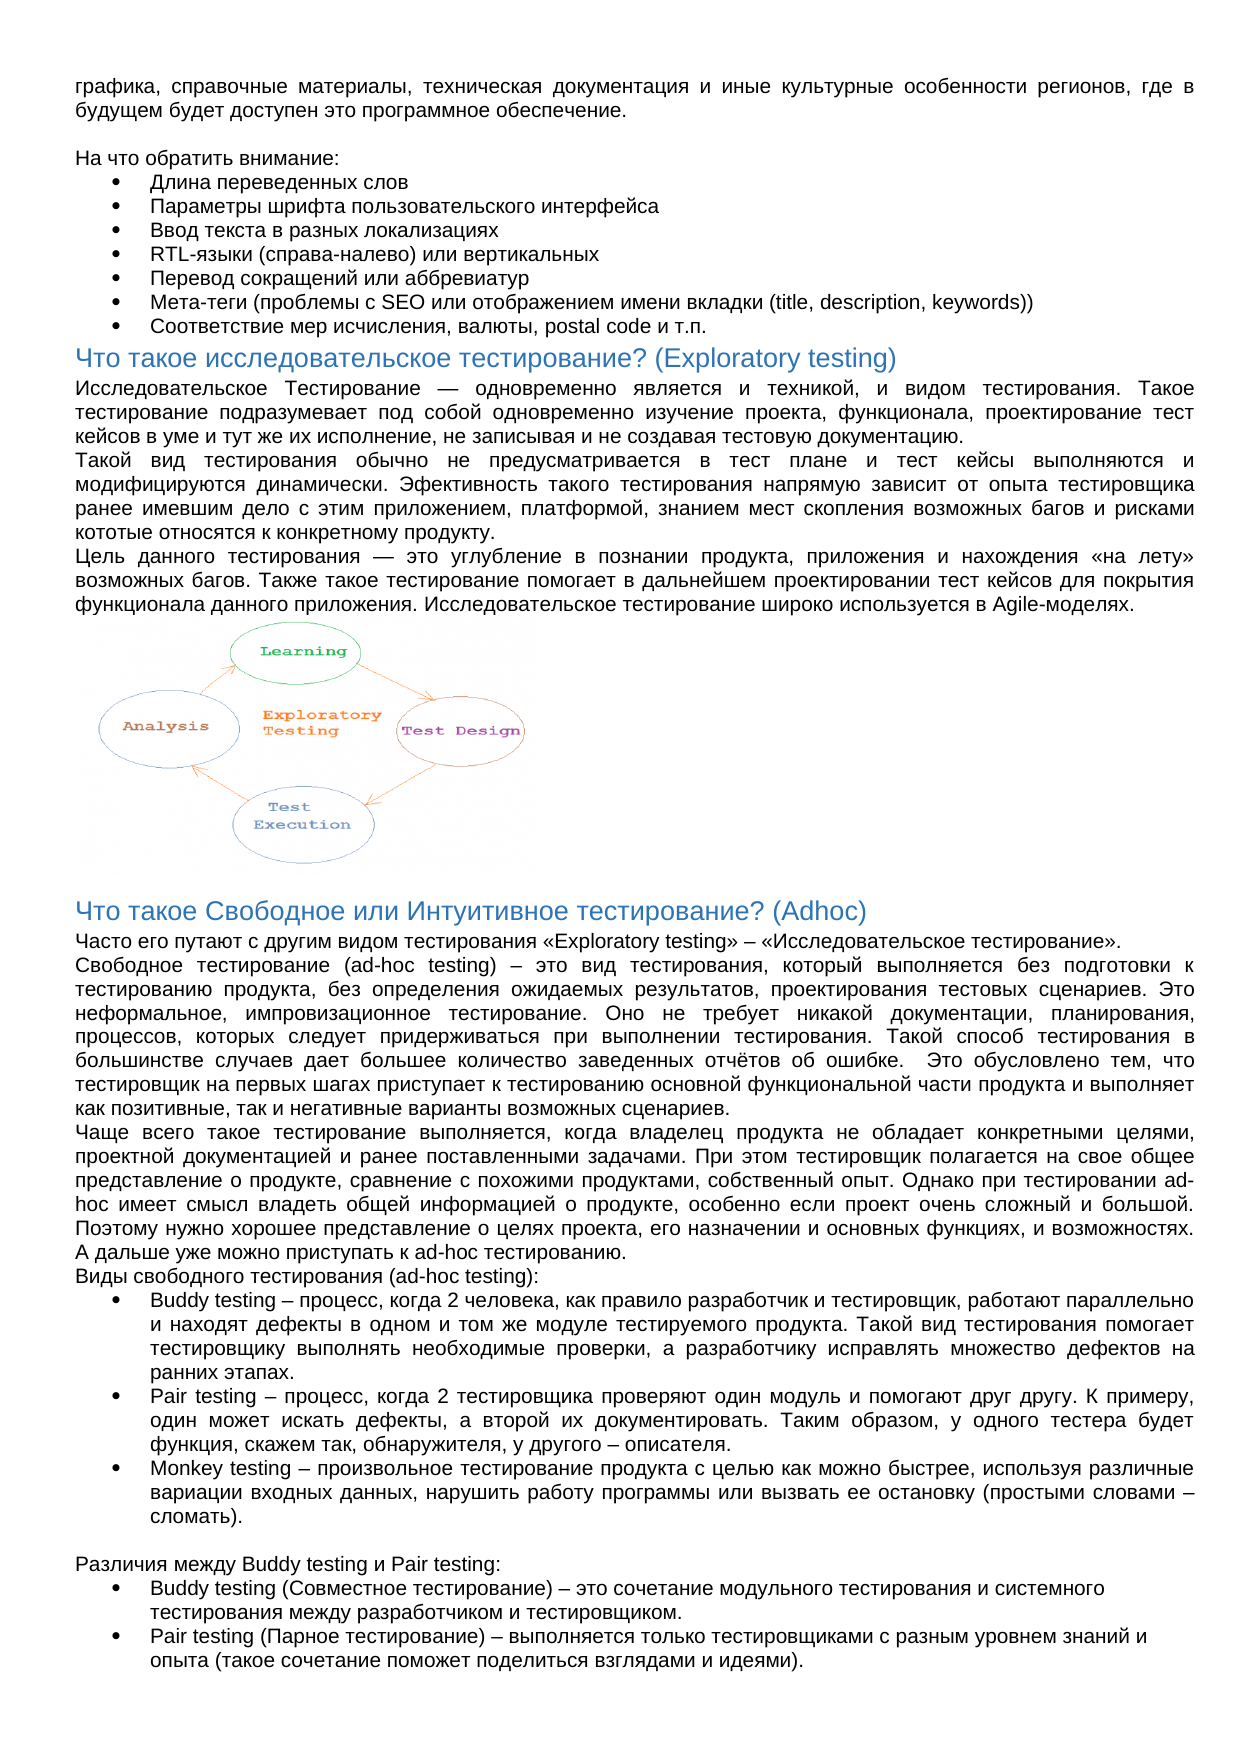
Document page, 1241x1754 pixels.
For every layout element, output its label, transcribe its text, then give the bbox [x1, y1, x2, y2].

list Monkey testing – произвольное тестирование продукта с целью как можно быстрее, используя различные вариации входных данных, нарушить работу программы или вызвать ее остановку (простыми словами – сломать). [112, 1456, 1196, 1528]
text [75, 74, 1196, 122]
list Длина переведенных слов [112, 170, 1196, 194]
subtitle Что такое Свободное или Интуитивное тестирование? (Adhoc) [75, 895, 1196, 926]
picture [80, 615, 540, 877]
list Buddy testing (Совместное тестирование) – это сочетание модульного тестирования и системного тестирования между разработчиком и тестировщиком. [112, 1576, 1196, 1624]
list Buddy testing – процесс, когда 2 человека, как правило разработчик и тестировщик, работают параллельно и находят дефекты в одном и том же модуле тестируемого продукта. Такой вид тестирования помогает тестировщику выполнять необходимые проверки, а разработчику исправлять множество дефектов на ранних этапах. [112, 1288, 1196, 1384]
subtitle Что такое исследовательское тестирование? (Exploratory testing) [75, 342, 1196, 373]
list Pair testing – процесс, когда 2 тестировщика проверяют один модуль и помогают друг другу. К примеру, один может искать дефекты, а второй их документировать. Таким образом, у одного тестера будет функция, скажем так, обнаружителя, у другого – описателя. [112, 1384, 1196, 1456]
list Pair testing (Парное тестирование) – выполняется только тестировщиками с разным уровнем знаний и опыта (такое сочетание поможет поделиться взглядами и идеями). [112, 1624, 1196, 1672]
text Исследовательское Тестирование — одновременно является и техникой, и видом тестирования. Такое тестирование подразумевает под собой одновременно изучение проекта, функционала, проектирование тест кейсов в уме и тут же их исполнение, не записывая и не создавая тестовую документацию. [75, 376, 1196, 448]
text Виды свободного тестирования (ad-hoc testing): [75, 1264, 1196, 1288]
text Различия между Buddy testing и Pair testing: [75, 1552, 1196, 1576]
text Часто его путают с другим видом тестирования «Exploratory testing» – «Исследовательское тестирование». [75, 928, 1196, 952]
text Чаще всего такое тестирование выполняется, когда владелец продукта не обладает конкретными целями, проектной документацией и ранее поставленными задачами. При этом тестировщик полагается на свое общее представление о продукте, сравнение с похожими продуктами, собственный опыт. Однако при тестировании ad-hoc имеет смысл владеть общей информацией о продукте, особенно если проект очень сложный и большой. Поэтому нужно хорошее представление о целях проекта, его назначении и основных функциях, и возможностях. А дальше уже можно приступать к ad-hoc тестированию. [75, 1120, 1196, 1264]
list RTL-языки (справа-налево) или вертикальных [112, 242, 1196, 266]
list Мета-теги (проблемы с SEO или отображением имени вкладки (title, description, keywords)) [112, 290, 1196, 314]
list Соответствие мер исчисления, валюты, postal code и т.п. [112, 314, 1196, 338]
list Перевод сокращений или аббревиатур [112, 266, 1196, 290]
list Ввод текста в разных локализациях [112, 218, 1196, 242]
list Параметры шрифта пользовательского интерфейса [112, 194, 1196, 218]
text Такой вид тестирования обычно не предусматривается в тест плане и тест кейсы выполняются и модифицируются динамически. Эфективность такого тестирования напрямую зависит от опыта тестировщика ранее имевшим дело с этим приложением, платформой, знанием мест скопления возможных багов и рисками кототые относятся к конкретному продукту. [75, 448, 1196, 544]
text Свободное тестирование (ad-hoc testing) – это вид тестирования, который выполняется без подготовки к тестированию продукта, без определения ожидаемых результатов, проектирования тестовых сценариев. Это неформальное, импровизационное тестирование. Оно не требует никакой документации, планирования, процессов, которых следует придерживаться при выполнении тестирования. Такой способ тестирования в большинстве случаев дает большее количество заведенных отчётов об ошибке. Это обусловлено тем, что тестировщик на первых шагах приступает к тестированию основной функциональной части продукта и выполняет как позитивные, так и негативные варианты возможных сценариев. [75, 952, 1196, 1120]
text На что обратить внимание: [75, 146, 1196, 170]
text Цель данного тестирования — это углубление в познании продукта, приложения и нахождения «на лету» возможных багов. Также такое тестирование помогает в дальнейшем проектировании тест кейсов для покрытия функционала данного приложения. Исследовательское тестирование широко используется в Agile-моделях. [75, 544, 1196, 616]
